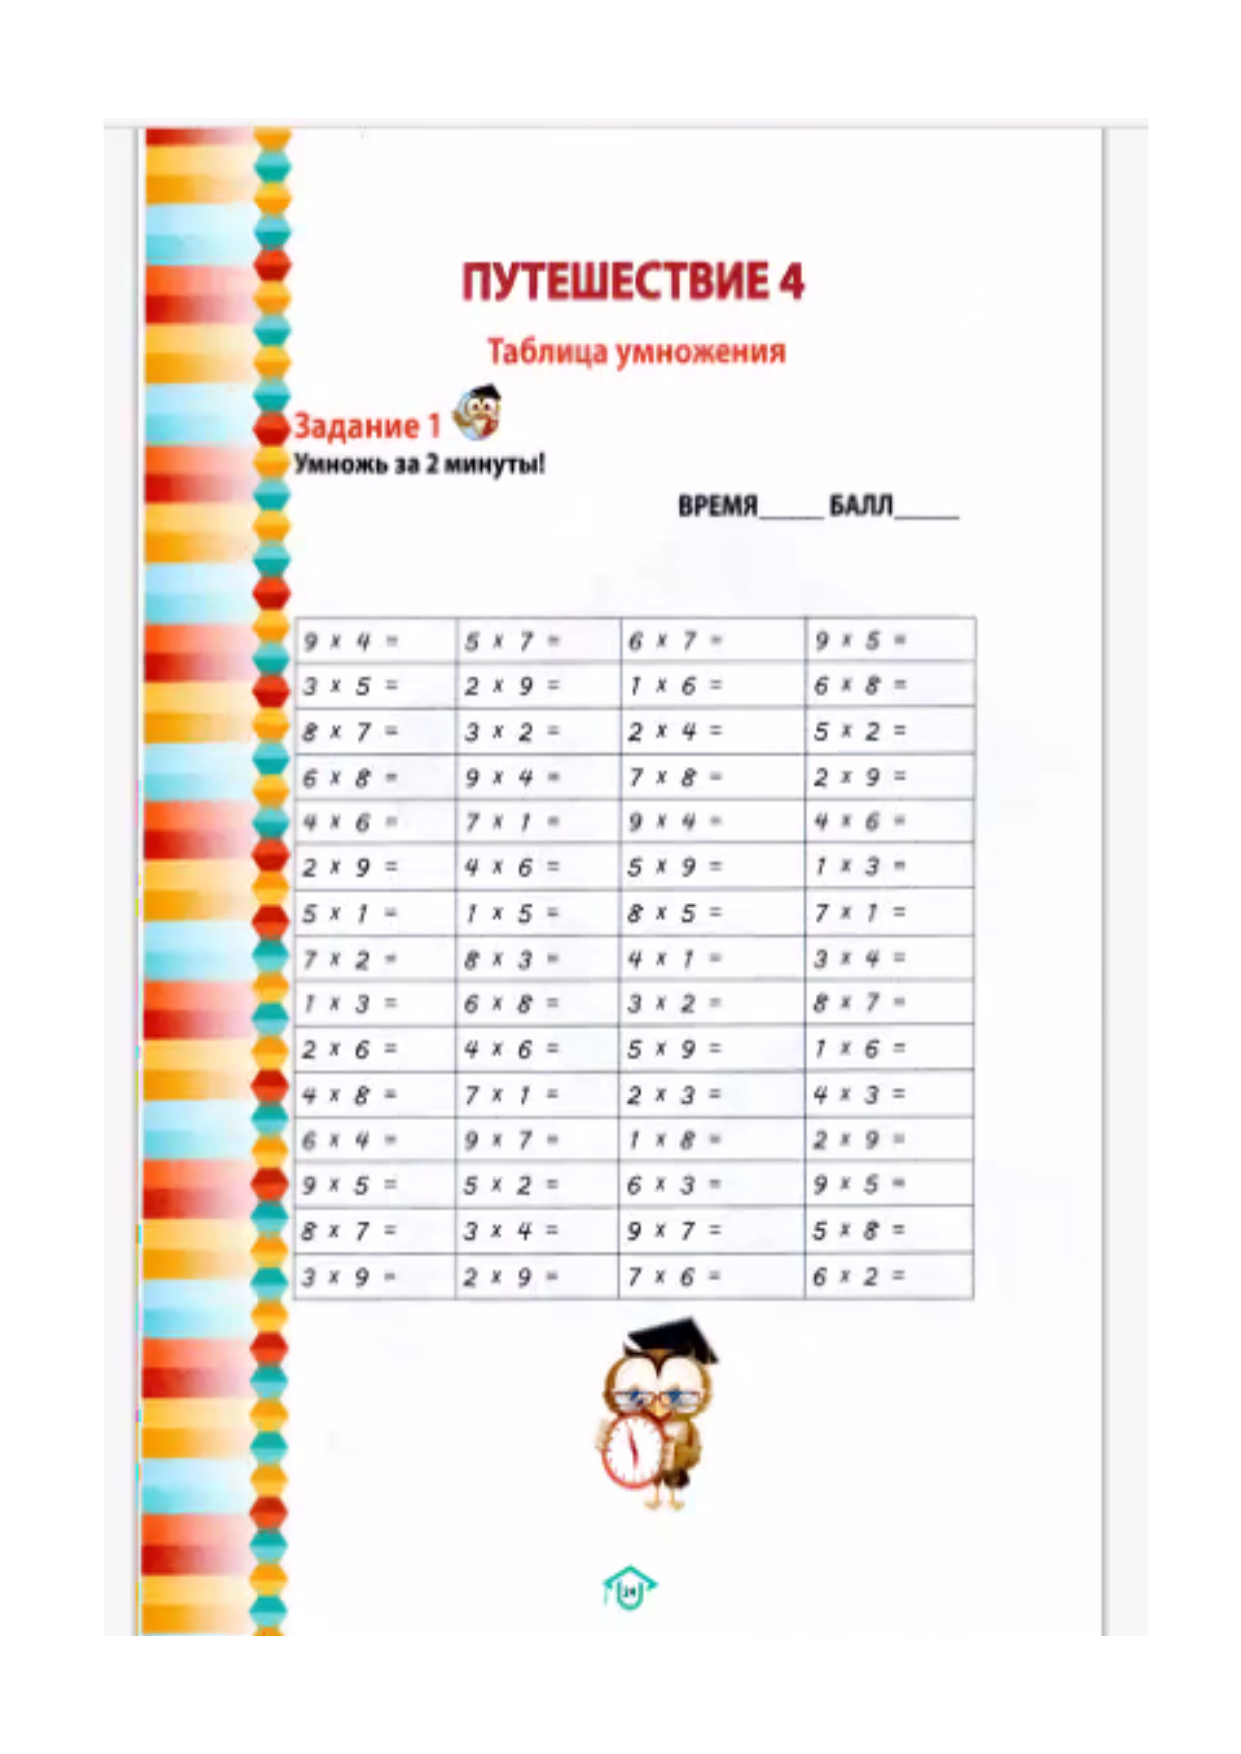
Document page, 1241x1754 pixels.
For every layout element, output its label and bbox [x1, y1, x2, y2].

picture [103, 118, 1149, 1636]
